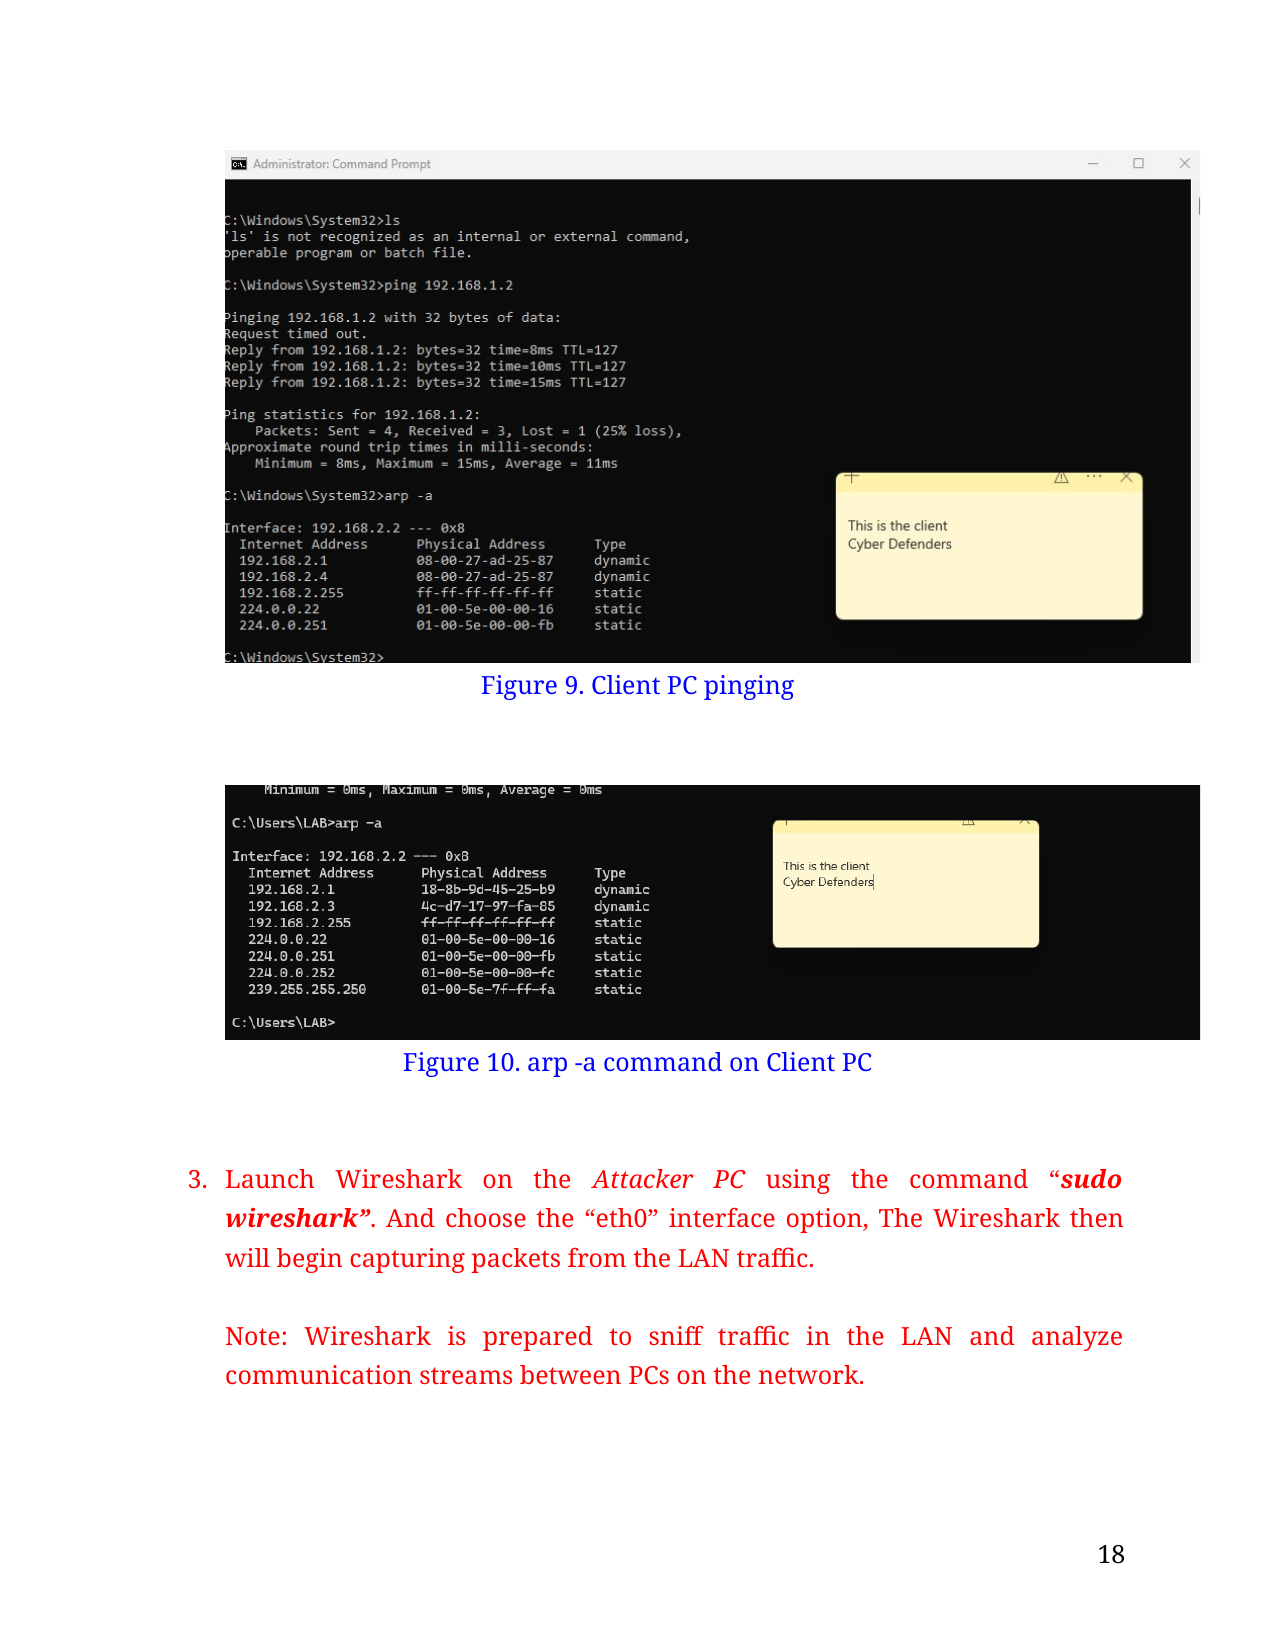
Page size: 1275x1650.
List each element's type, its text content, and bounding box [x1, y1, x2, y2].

list Launch Wireshark on the Attacker PC using the command “sudo wireshark”. And choose the “eth0” interface option, The Wireshark then will begin capturing packets from the LAN traffic. [187, 1162, 1125, 1274]
text Figure 9. Client PC pinging [150, 668, 1125, 702]
text Figure 10. arp -a command on Client PC [150, 1044, 1125, 1078]
picture [225, 785, 1200, 1040]
text Note: Wireshark is prepared to sniff traffic in the LAN and analyze communication streams between PCs on the network. [225, 1318, 1125, 1392]
picture [225, 150, 1200, 663]
